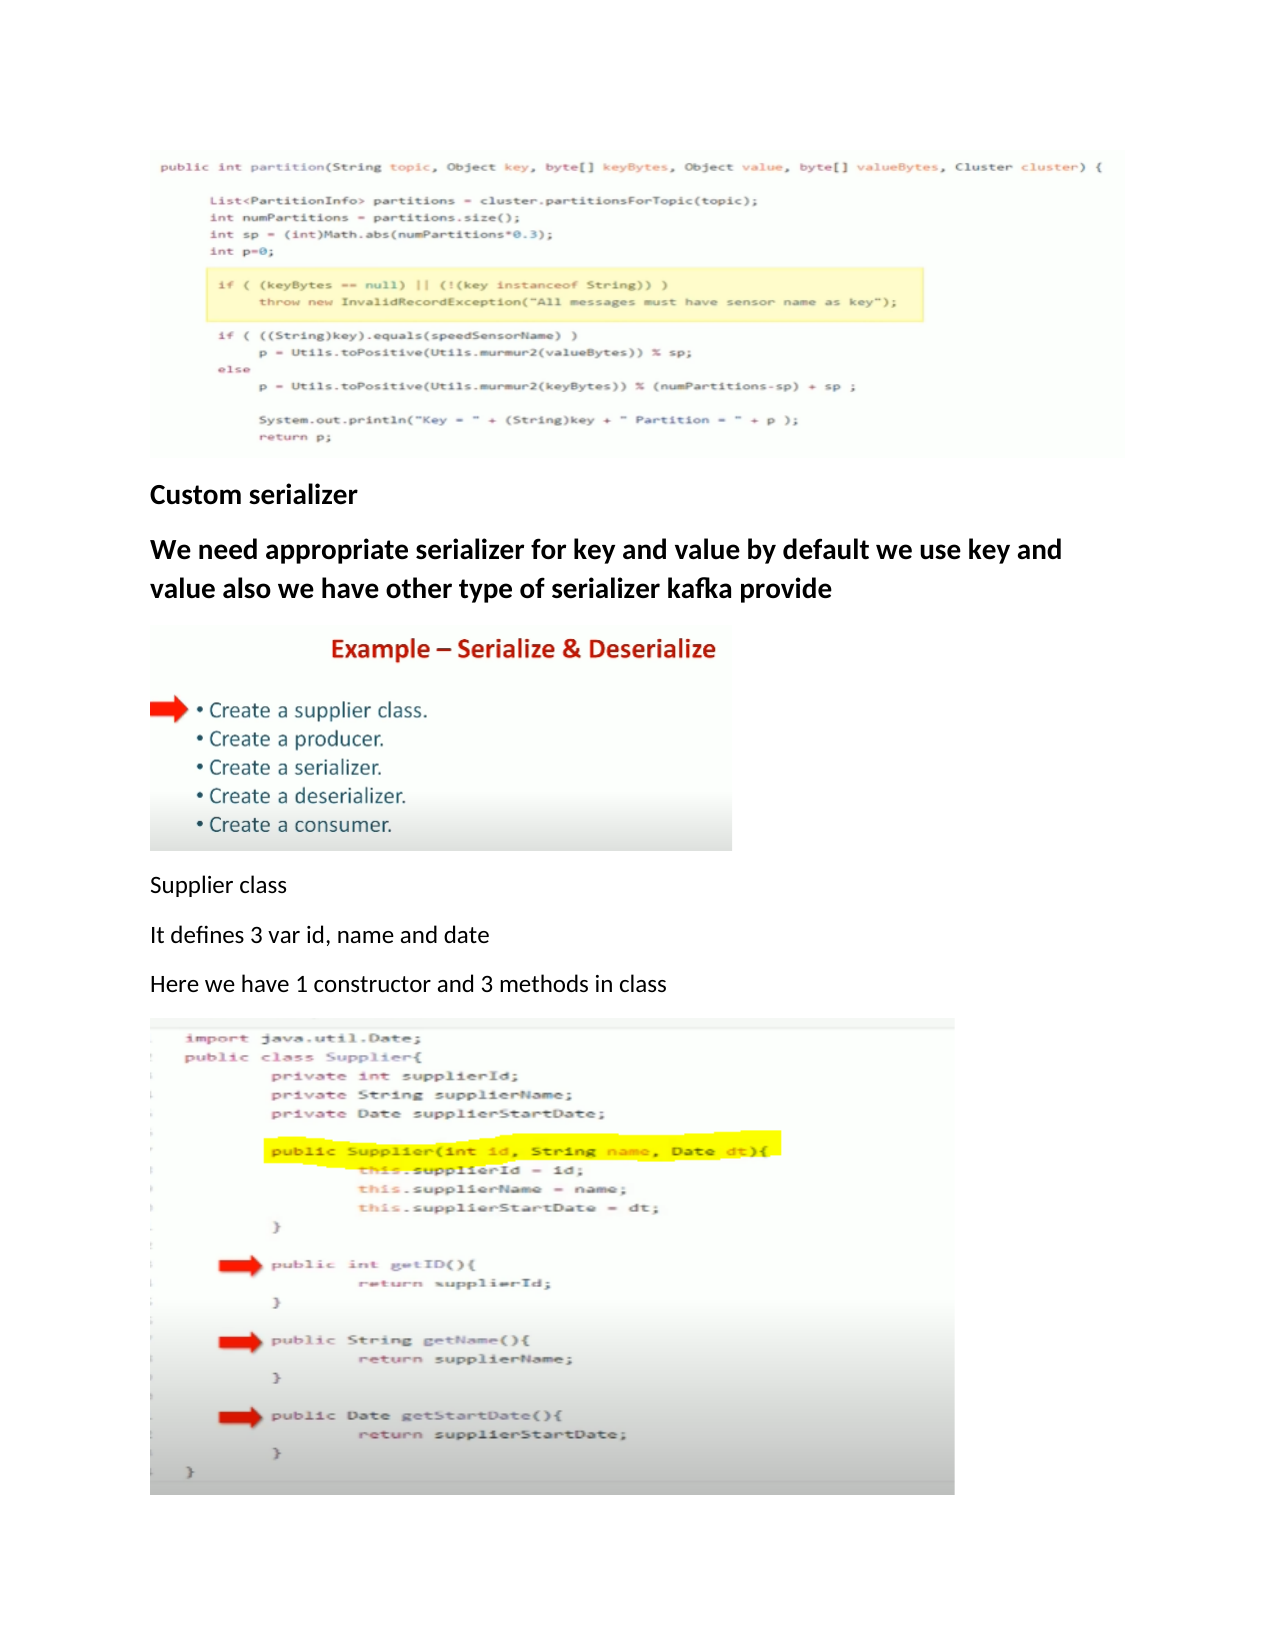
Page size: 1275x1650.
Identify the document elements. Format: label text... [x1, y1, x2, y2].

picture [150, 1018, 955, 1495]
text We need appropriate serializer for key and value by default we use key and value also we have other type of serializer kafka provide [150, 531, 1125, 605]
text Here we have 1 constructor and 3 methods in class [150, 968, 1125, 999]
picture [150, 625, 733, 851]
text Supplier class [150, 869, 1125, 900]
picture [150, 150, 1125, 458]
text Custom serializer [150, 476, 1125, 512]
text It defines 3 var id, name and date [150, 919, 1125, 949]
